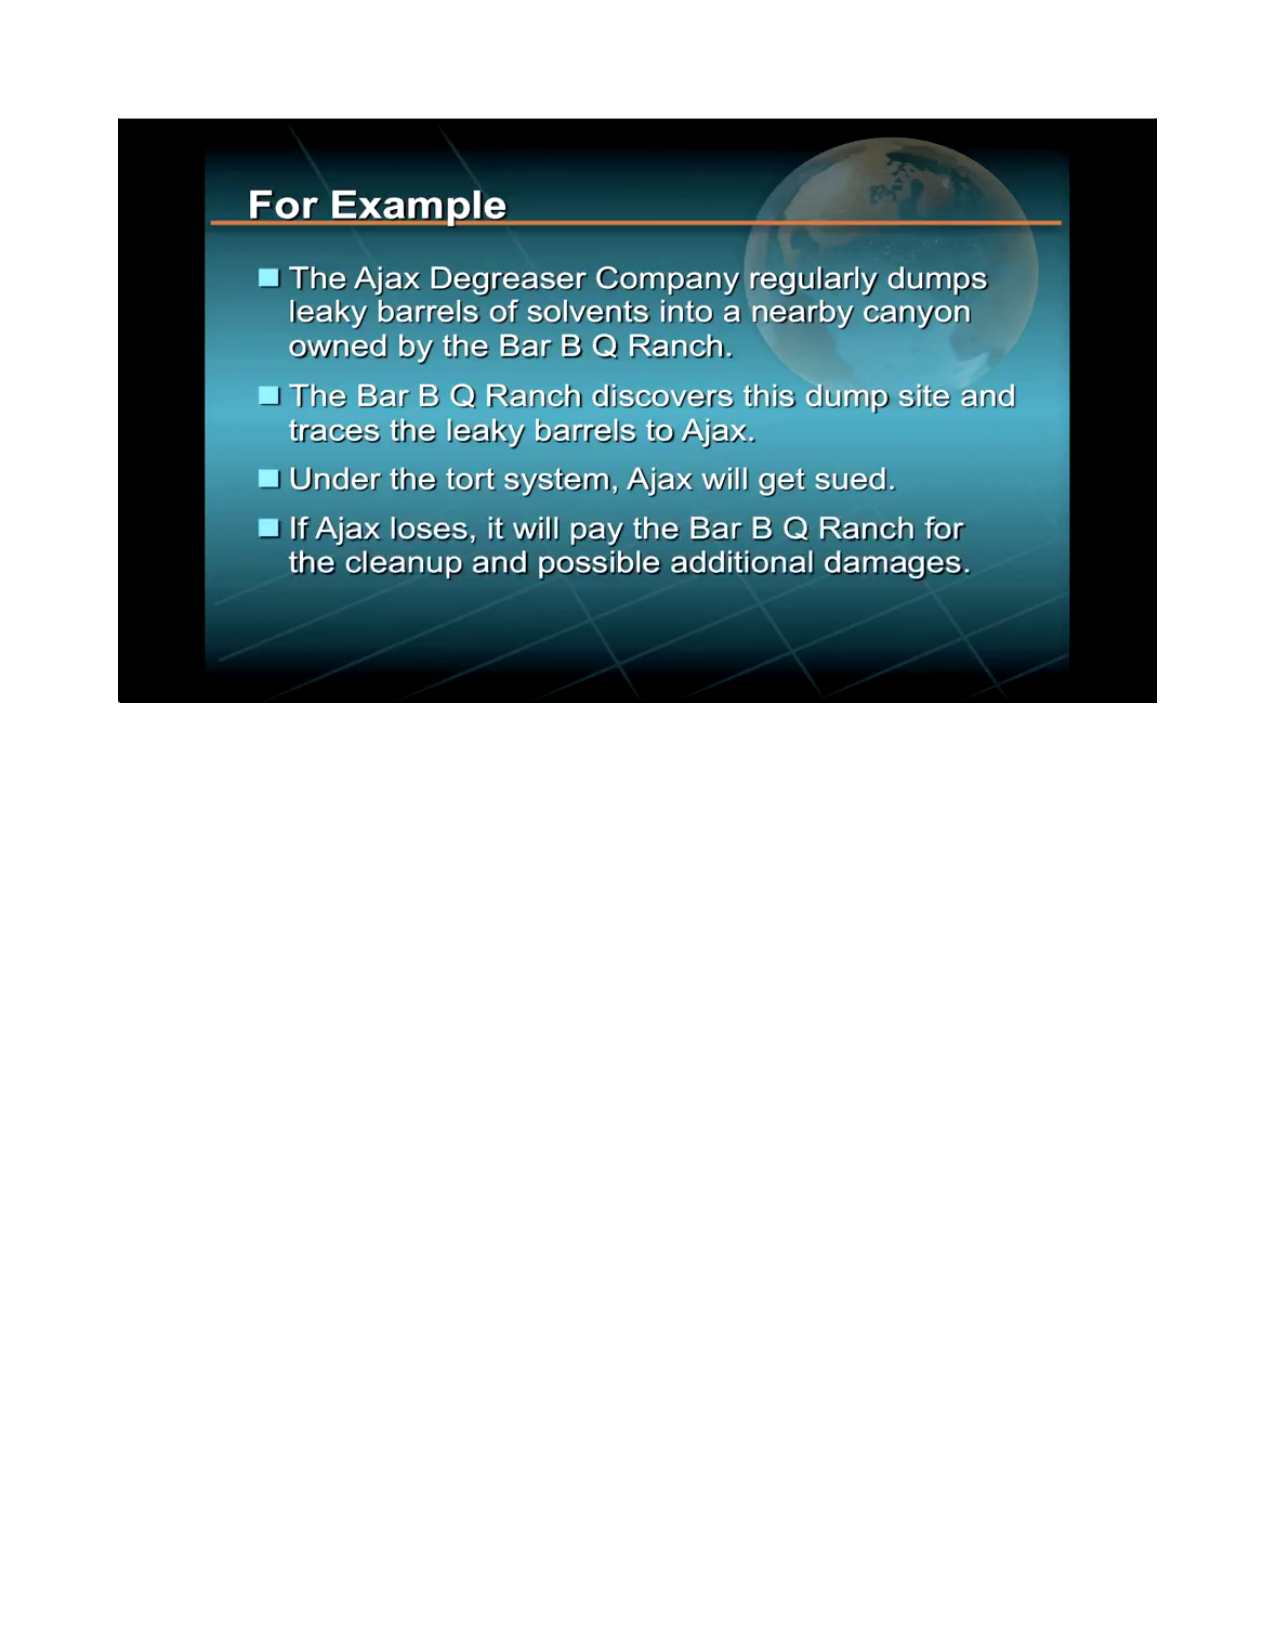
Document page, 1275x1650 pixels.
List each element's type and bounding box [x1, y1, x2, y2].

picture [118, 118, 1157, 703]
